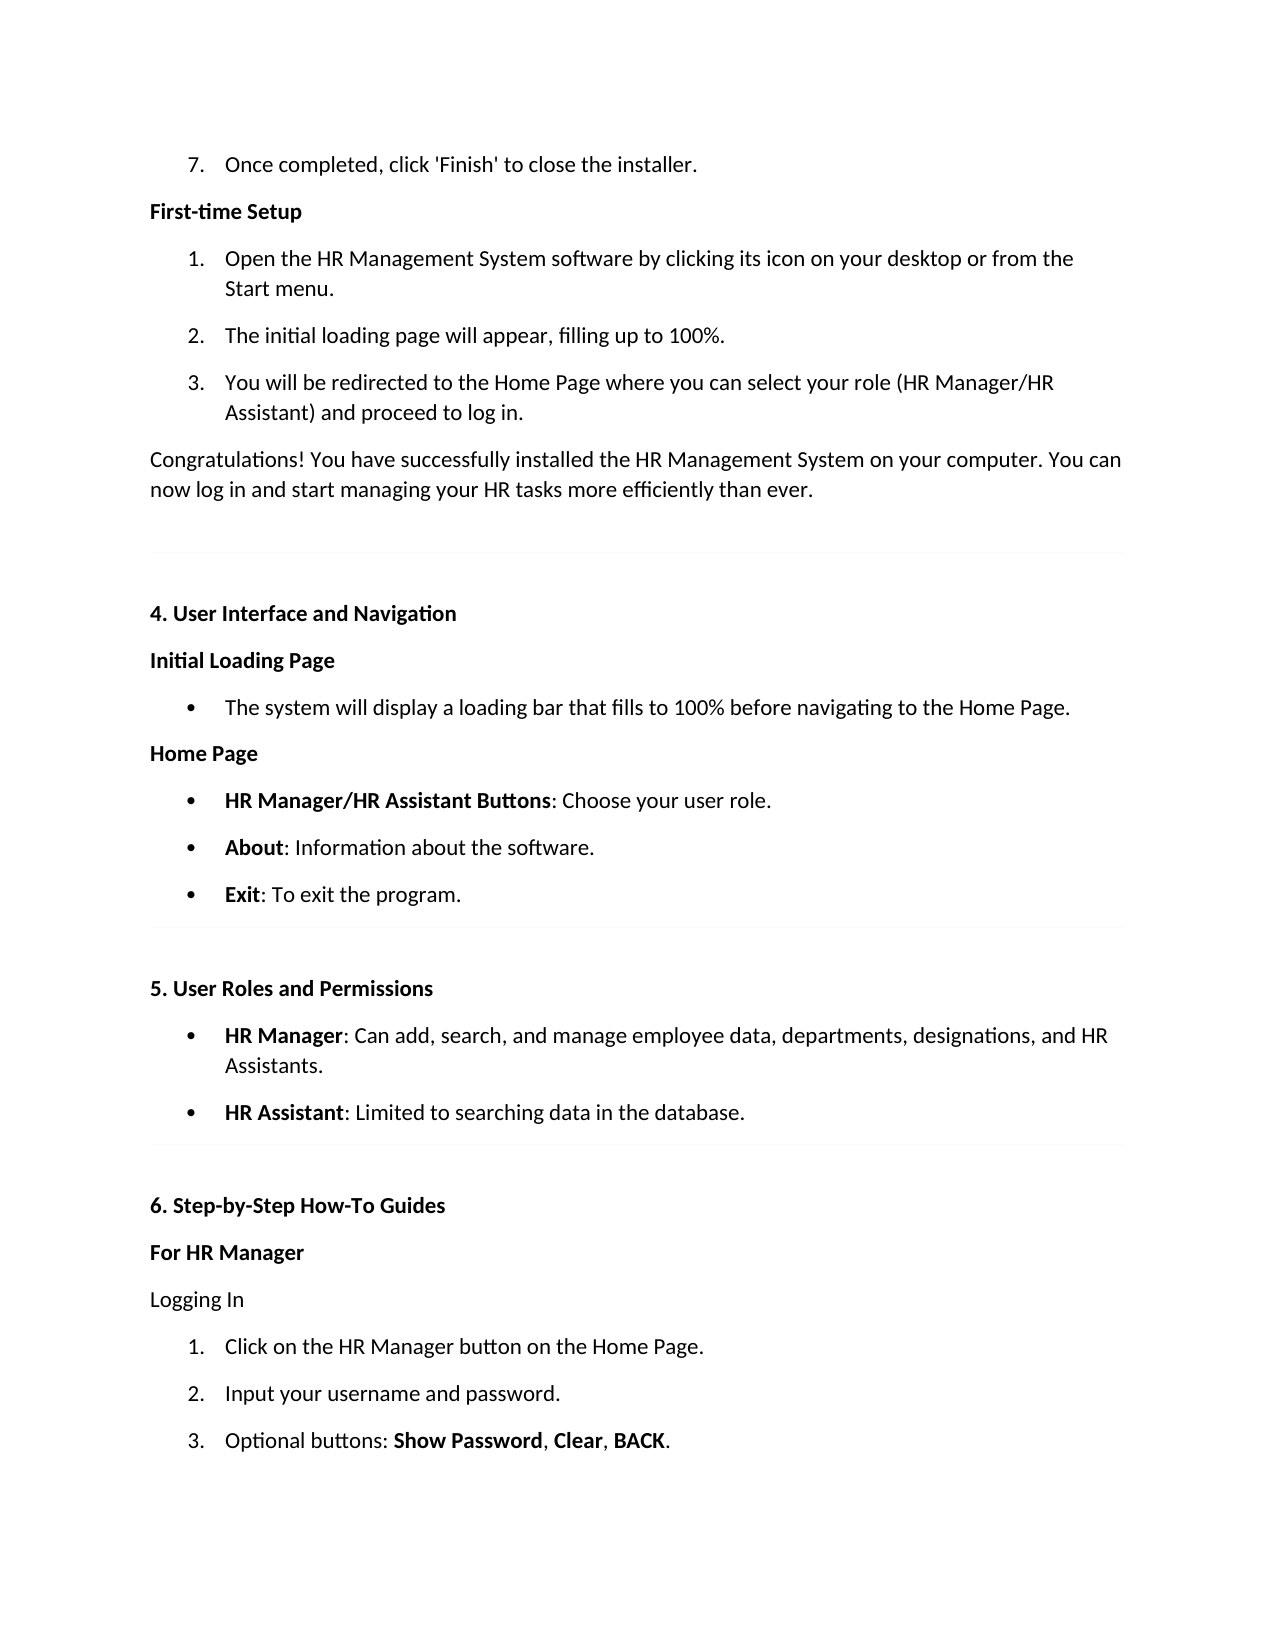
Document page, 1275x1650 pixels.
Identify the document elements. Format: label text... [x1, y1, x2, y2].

list Open the HR Management System software by clicking its icon on your desktop or from the Start menu. [187, 244, 1125, 302]
list HR Manager/HR Assistant Buttons: Choose your user role. [187, 786, 1125, 814]
list Input your username and password. [187, 1379, 1125, 1407]
list HR Assistant: Limited to searching data in the database. [187, 1098, 1125, 1126]
text Home Page [150, 739, 1125, 768]
list You will be redirected to the Home Page where you can select your role (HR Manager/HR Assistant) and proceed to log in. [187, 368, 1125, 426]
text Logging In [150, 1285, 1125, 1313]
list Once completed, click 'Finish' to close the installer. [187, 150, 1125, 178]
text For HR Manager [150, 1238, 1125, 1267]
list Exit: To exit the program. [187, 880, 1125, 908]
text 6. Step-by-Step How-To Guides [150, 1192, 1125, 1220]
list Optional buttons: Show Password, Clear, BACK. [187, 1426, 1125, 1454]
list HR Manager: Can add, search, and manage employee data, departments, designations, and HR Assistants. [187, 1021, 1125, 1079]
text Congratulations! You have successfully installed the HR Management System on your computer. You can now log in and start managing your HR tasks more efficiently than ever. [150, 445, 1125, 503]
list Click on the HR Manager button on the Home Page. [187, 1332, 1125, 1360]
list The initial loading page will appear, filling up to 100%. [187, 321, 1125, 349]
list The system will display a loading bar that fills to 100% before navigating to the Home Page. [187, 693, 1125, 721]
text 4. User Interface and Navigation [150, 599, 1125, 627]
text 5. User Roles and Permissions [150, 974, 1125, 1002]
list About: Information about the software. [187, 833, 1125, 861]
text Initial Loading Page [150, 646, 1125, 674]
text First-time Setup [150, 197, 1125, 225]
